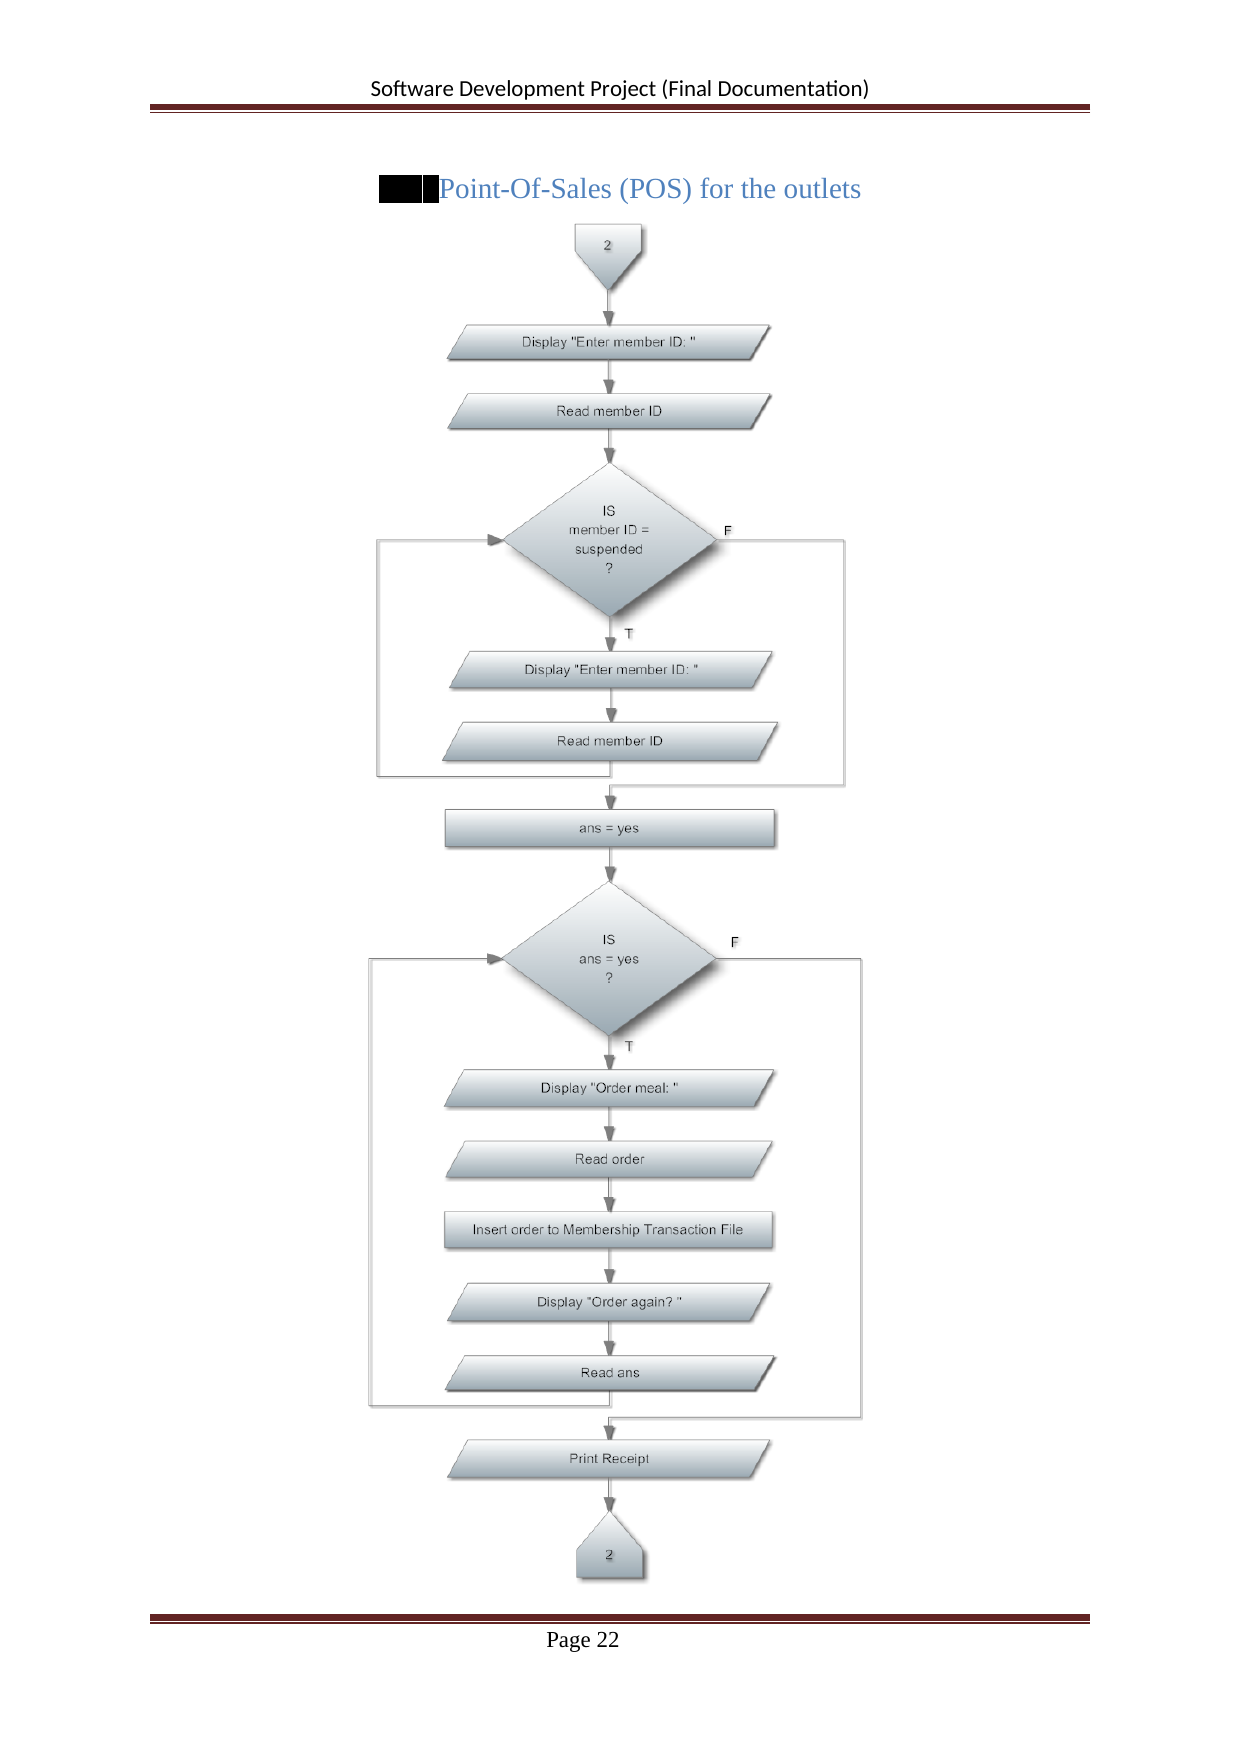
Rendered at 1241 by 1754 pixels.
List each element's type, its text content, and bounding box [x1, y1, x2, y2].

subtitle Point-Of-Sales (POS) for the outlets [150, 171, 1090, 204]
picture [363, 218, 864, 1592]
